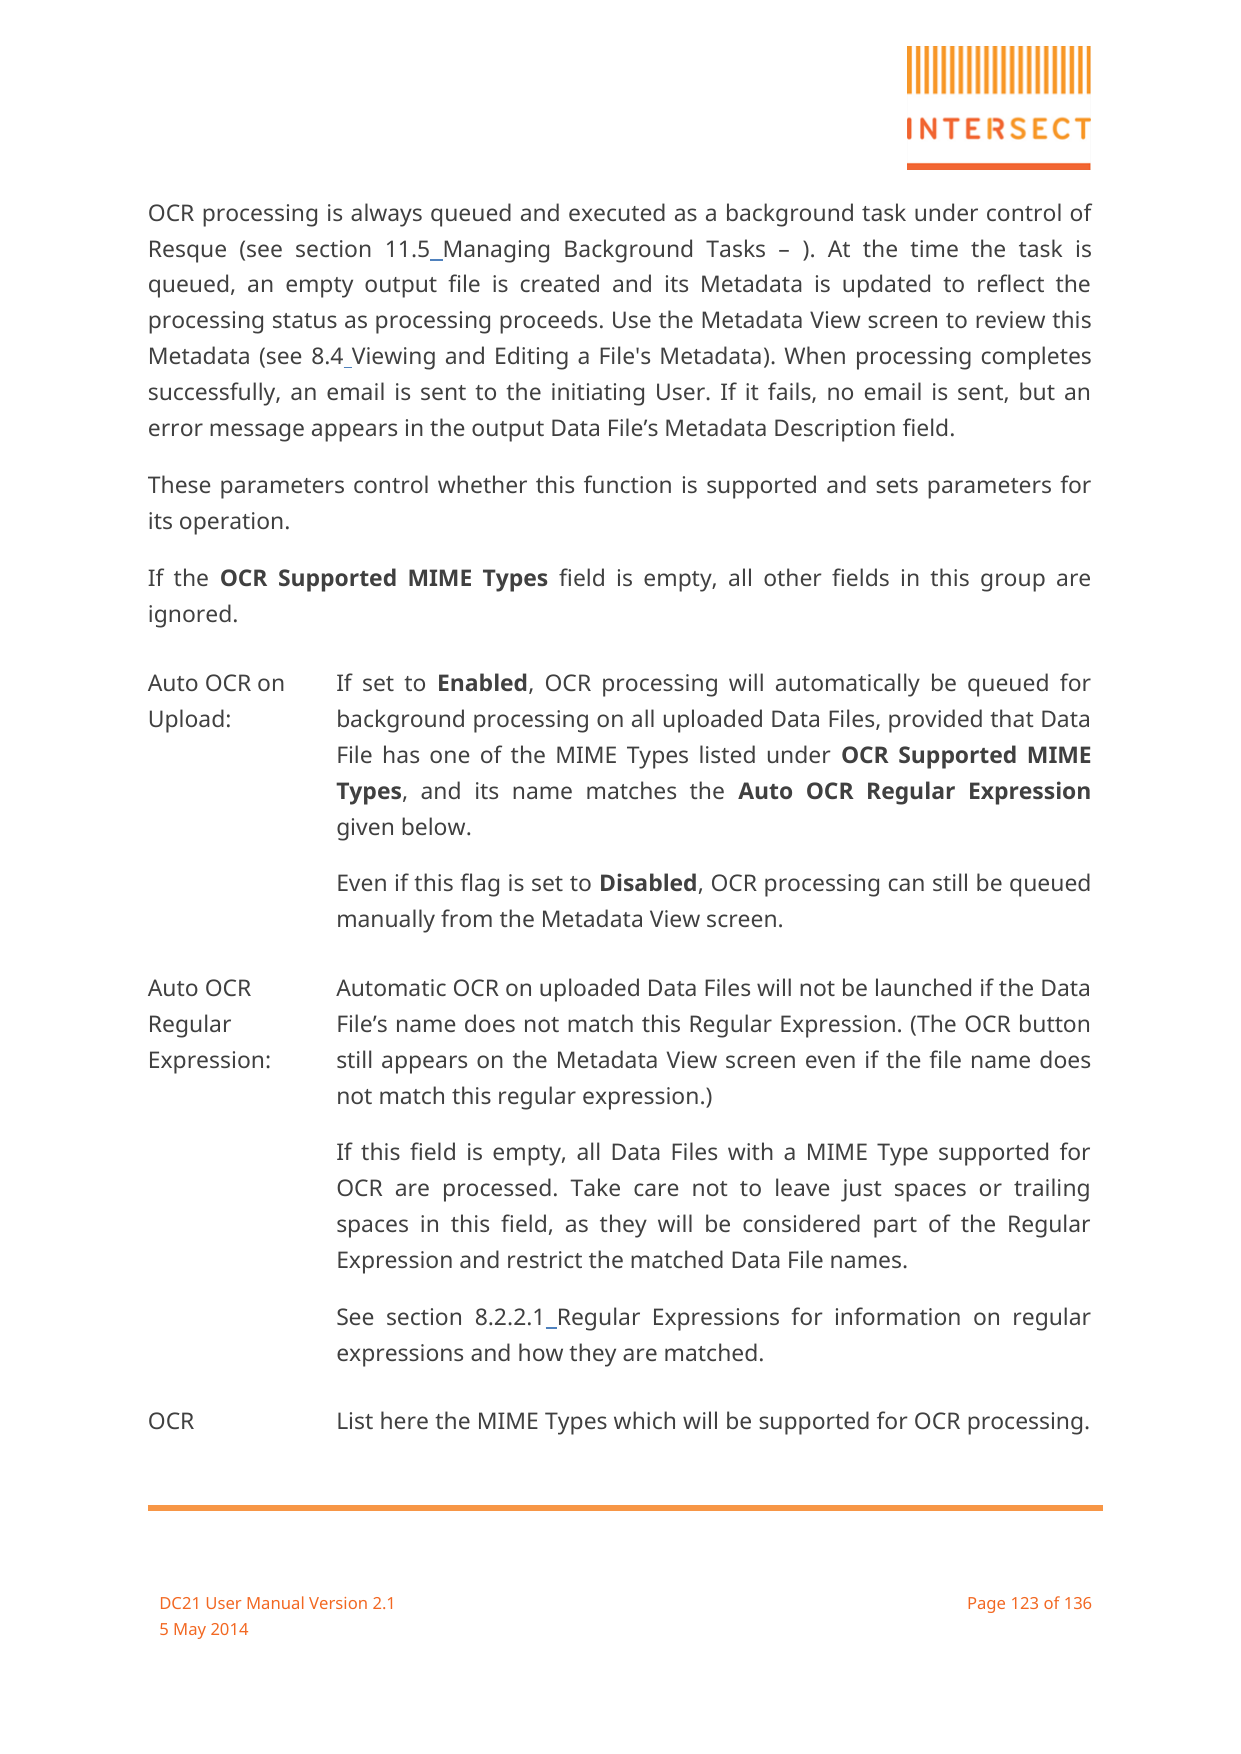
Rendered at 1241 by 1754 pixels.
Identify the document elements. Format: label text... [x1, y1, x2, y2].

table_header If set to Enabled, OCR processing will automatically be queued for background processing on all uploaded Data Files, provided that Data File has one of the MIME Types listed under OCR Supported MIME Types, and its name matches the Auto OCR Regular Expression given below. Even if this flag is set to Disabled, OCR processing can still be queued manually from the Metadata View screen. [325, 654, 1103, 959]
picture [905, 44, 1093, 172]
table_cell Auto OCR Regular Expression: [136, 959, 325, 1393]
table_header Auto OCR on Upload: [136, 654, 325, 959]
text OCR processing is always queued and executed as a background task under control of Resque (see section 11.5 Managing Background Tasks – ). At the time the task is queued, an empty output file is created and its Metadata is updated to reflect the processing status as processing proceeds. Use the Metadata View screen to review this Metadata (see 8.4 Viewing and Editing a File's Metadata). When processing completes successfully, an email is sent to the initiating User. If it fails, no email is sent, but an error message appears in the output Data File’s Metadata Description field. [148, 197, 1092, 443]
table_cell OCR Supported MIME Types: [136, 1393, 325, 1437]
text If the OCR Supported MIME Types field is empty, all other fields in this group are ignored. [148, 562, 1092, 629]
text These parameters control whether this function is supported and sets parameters for its operation. [148, 469, 1092, 536]
table_cell Automatic OCR on uploaded Data Files will not be launched if the Data File’s name does not match this Regular Expression. (The OCR button still appears on the Metadata View screen even if the file name does not match this regular expression.) If this field is empty, all Data Files with a MIME Type supported for OCR are processed. Take care not to leave just spaces or trailing spaces in this field, as they will be considered part of the Regular Expression and restrict the matched Data File names. See section 8.2.2.1 Regular Expressions for information on regular expressions and how they are matched. [325, 959, 1103, 1393]
